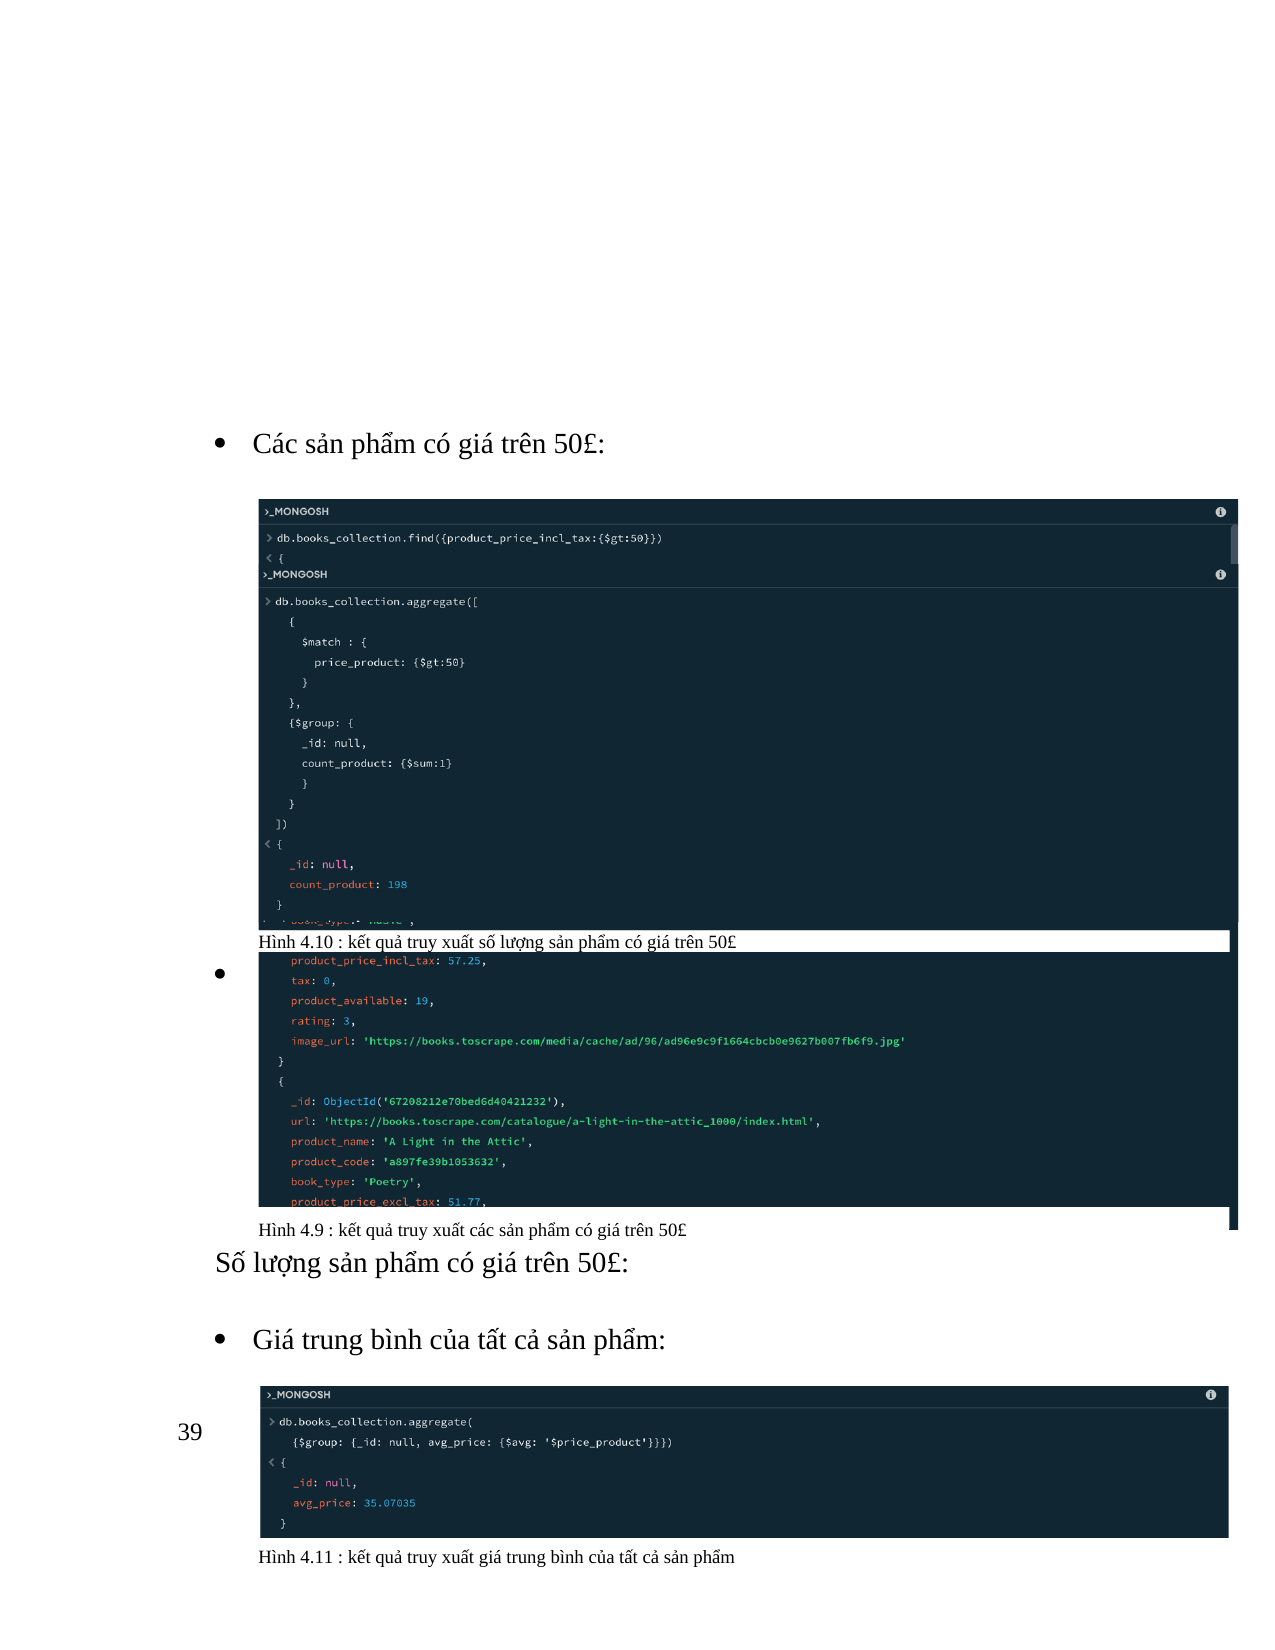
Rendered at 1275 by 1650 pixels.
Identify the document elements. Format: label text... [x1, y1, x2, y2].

list Các sản phẩm có giá trên 50£: [215, 426, 1157, 460]
picture [258, 1386, 1229, 1538]
picture [258, 499, 1239, 1230]
list Giá trung bình của tất cả sản phẩm: [215, 1322, 1157, 1356]
